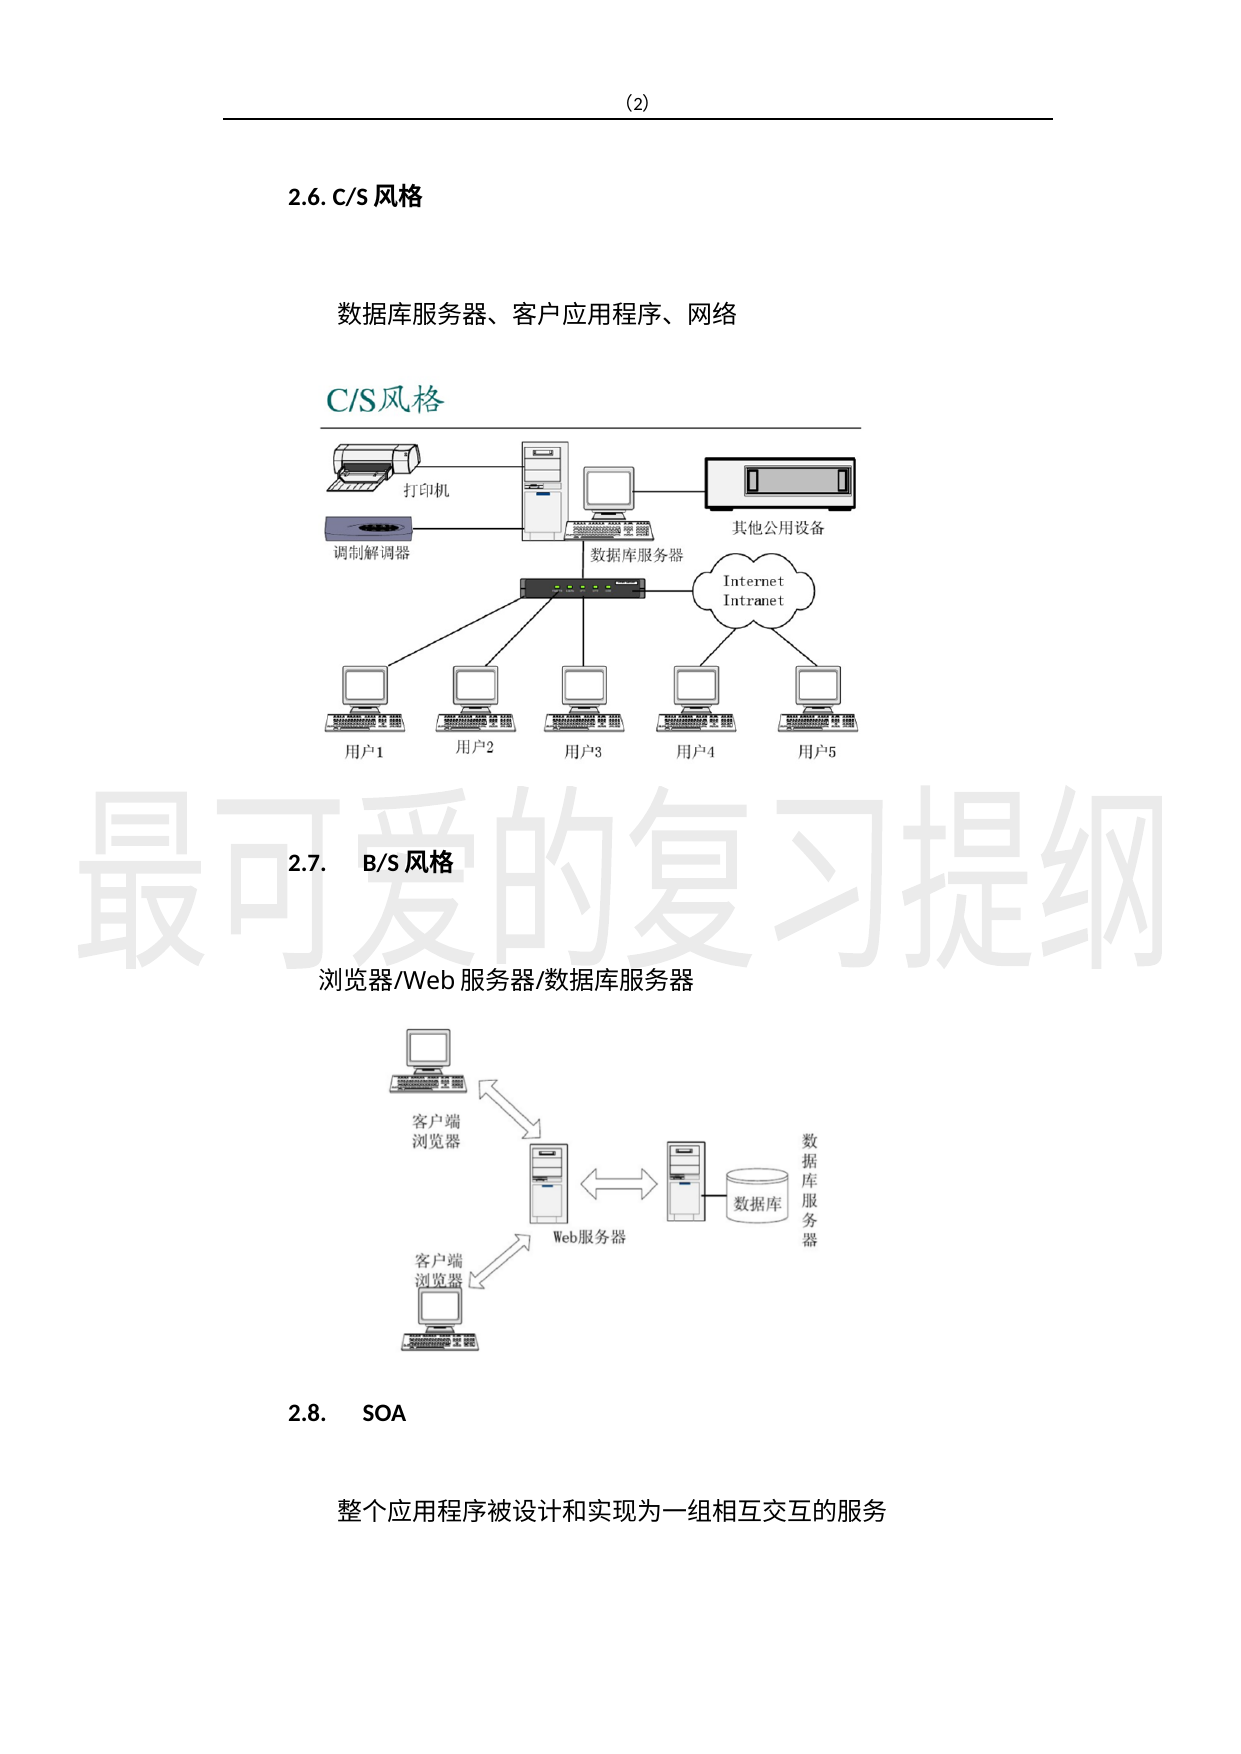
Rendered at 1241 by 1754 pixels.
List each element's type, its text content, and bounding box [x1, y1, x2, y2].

picture [362, 1022, 859, 1358]
list 整个应用程序被设计和实现为一组相互交互的服务 [337, 1477, 1053, 1542]
list 数据库服务器、客户应用程序、网络 [337, 281, 1053, 346]
subtitle B/S风格 [288, 828, 1053, 893]
subtitle C/S风格 [288, 162, 1053, 227]
list 浏览器/Web服务器/数据库服务器 [276, 946, 1053, 1011]
picture [305, 360, 864, 786]
subtitle SOA [288, 1396, 1053, 1428]
